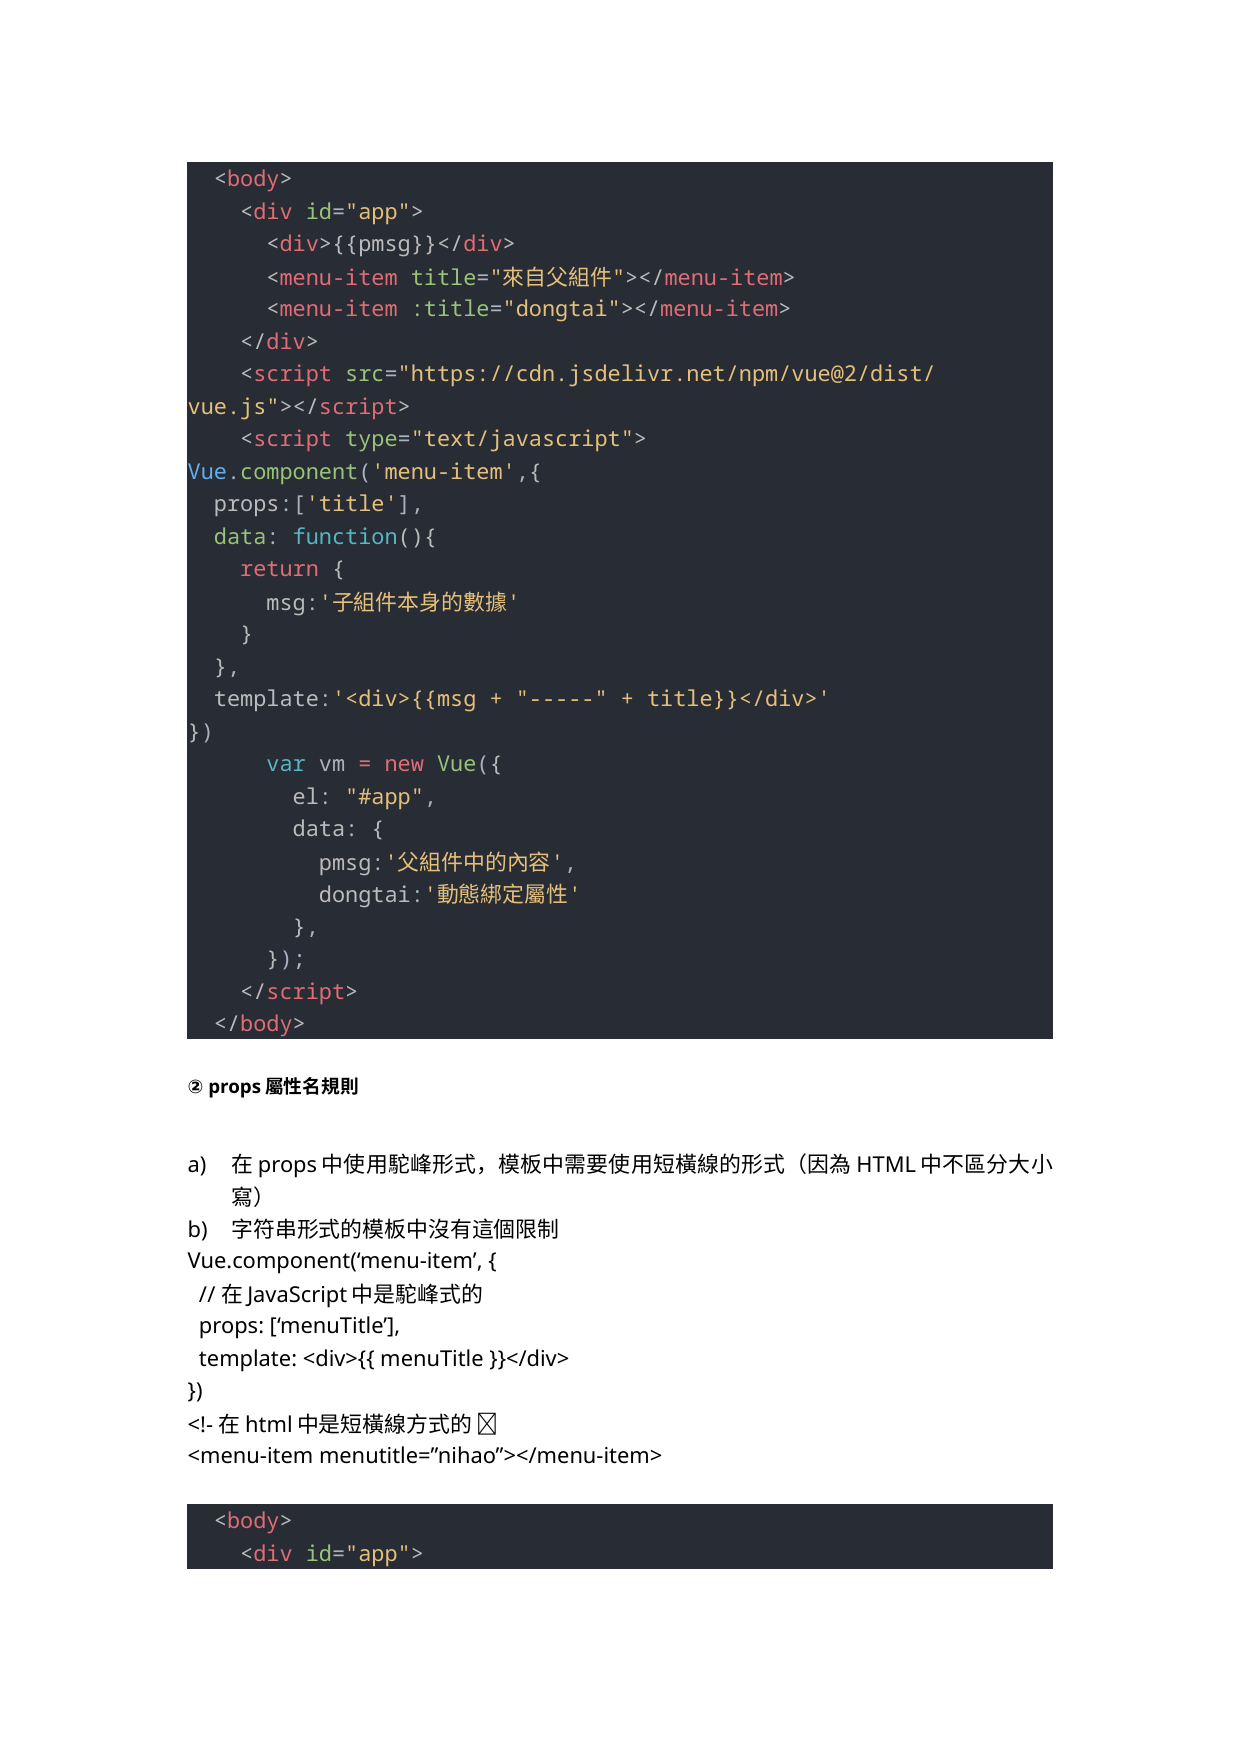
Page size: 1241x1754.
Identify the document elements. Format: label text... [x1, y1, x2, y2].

text el: "#app", [187, 779, 1053, 812]
text }); [187, 942, 1053, 974]
text <div id="app"> [187, 194, 1053, 227]
text }) [187, 1374, 1053, 1407]
text template: <div>{{ menuTitle }}</div> [187, 1342, 1053, 1374]
text props: [‘menuTitle’], [187, 1309, 1053, 1342]
text <!- 在html中是短橫線方式的 [187, 1407, 1053, 1439]
text <menu-item title="來自父組件"></menu-item> [187, 259, 1053, 292]
subtitle ② props屬性名規則 [187, 1069, 1053, 1101]
text props:['title'], [187, 487, 1053, 519]
text pmsg:'父組件中的內容', [187, 844, 1053, 877]
text <body> [187, 162, 1053, 194]
text <menu-item menutitle=”nihao”></menu-item> [187, 1439, 1053, 1472]
text data: { [187, 812, 1053, 844]
text </script> [187, 974, 1053, 1007]
text Vue.component(‘menu-item’, { [187, 1244, 1053, 1277]
text // 在JavaScript中是駝峰式的 [187, 1277, 1053, 1309]
text return { [187, 552, 1053, 584]
text msg:'子組件本身的數據' [187, 584, 1053, 617]
text <div id="app"> [187, 1537, 1053, 1569]
list 字符串形式的模板中沒有這個限制 [187, 1212, 1053, 1244]
text template:'<div>{{msg + "-----" + title}}</div>' [187, 682, 1053, 714]
text var vm = new Vue({ [187, 747, 1053, 779]
text <body> [187, 1504, 1053, 1537]
text <script src="https://cdn.jsdelivr.net/npm/vue@2/dist/vue.js"></script> [187, 357, 1053, 422]
text data: function(){ [187, 519, 1053, 552]
text </div> [187, 324, 1053, 357]
text <menu-item :title="dongtai"></menu-item> [187, 292, 1053, 324]
text Vue.component('menu-item',{ [187, 454, 1053, 487]
text }) [187, 714, 1053, 747]
text }, [187, 909, 1053, 942]
list 在props中使用駝峰形式，模板中需要使用短橫線的形式（因為HTML中不區分大小寫） [187, 1147, 1053, 1212]
text <div>{{pmsg}}</div> [187, 227, 1053, 259]
text dongtai:'動態綁定屬性' [187, 877, 1053, 909]
text </body> [187, 1007, 1053, 1039]
text }, [187, 649, 1053, 682]
text <script type="text/javascript"> [187, 422, 1053, 454]
text } [187, 617, 1053, 649]
